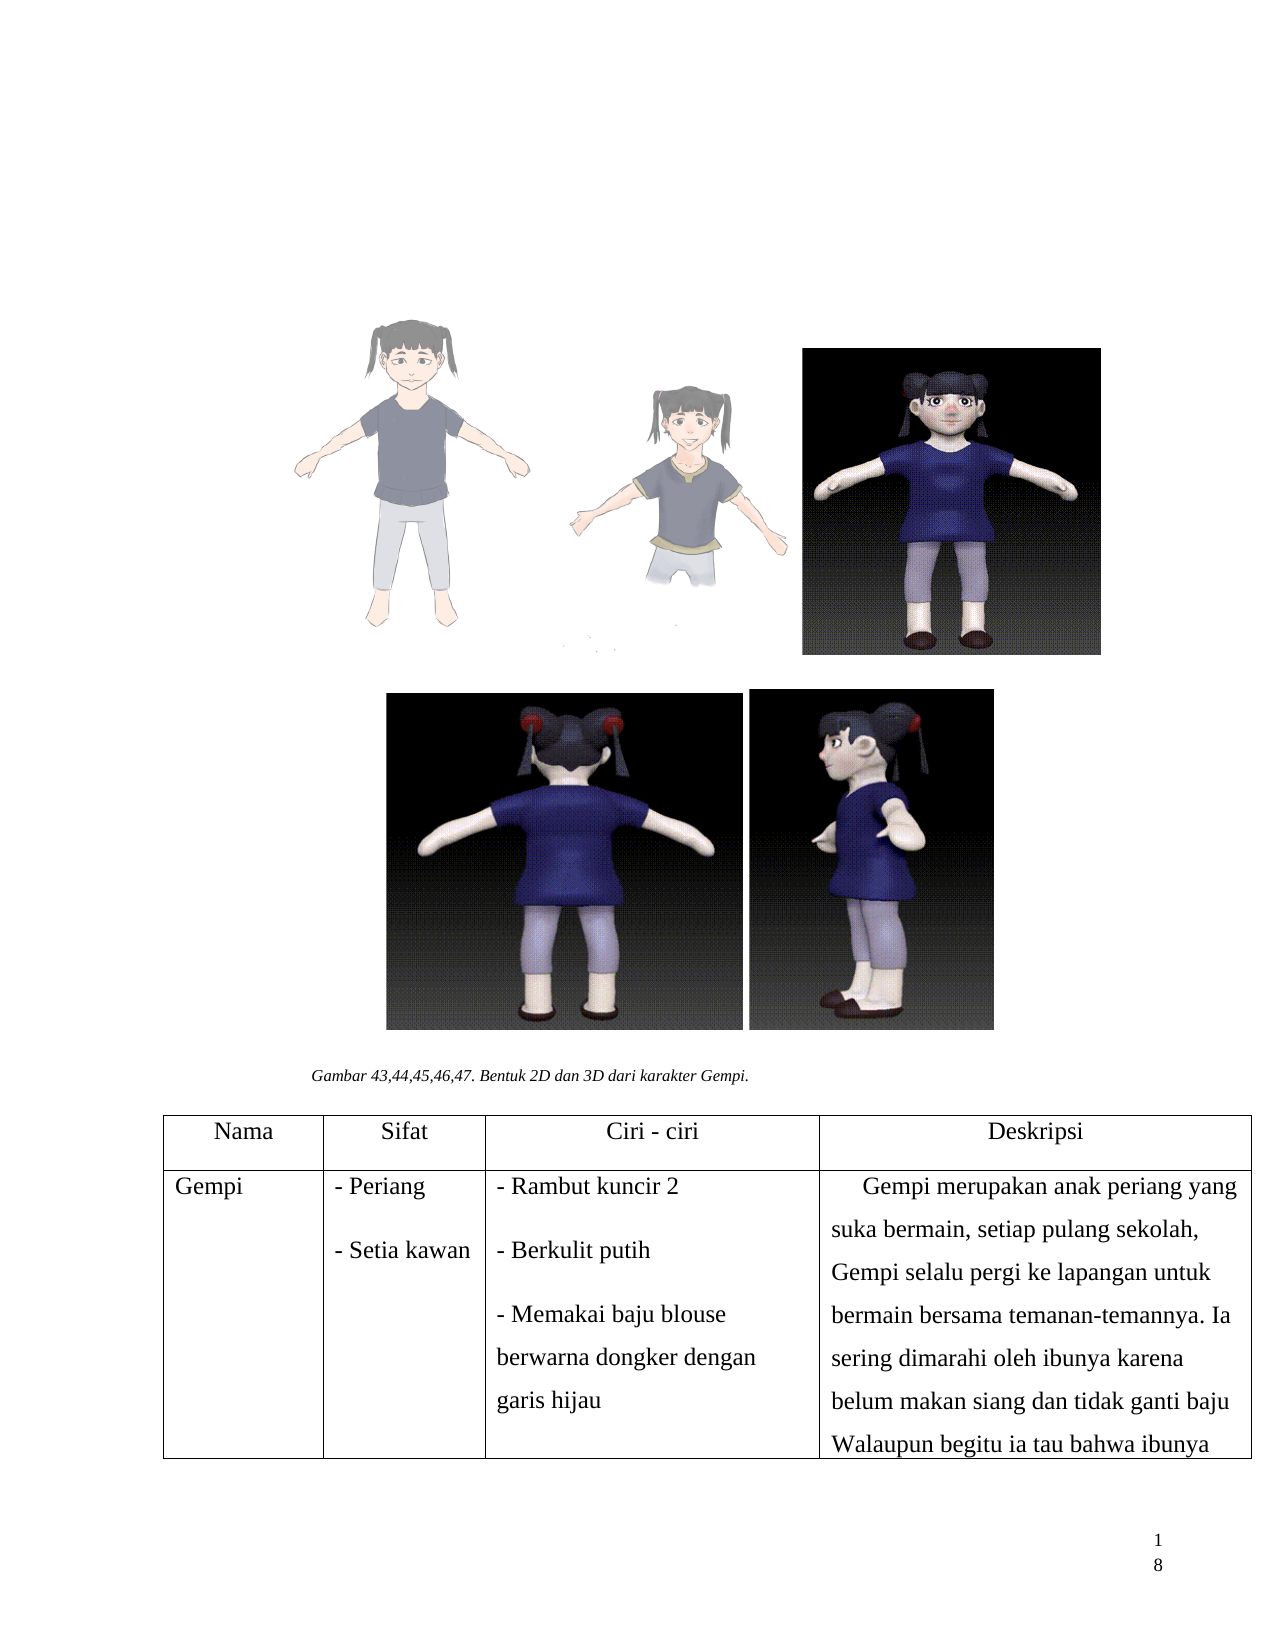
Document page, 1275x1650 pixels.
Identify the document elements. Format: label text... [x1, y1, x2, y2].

table_header Deskripsi [820, 1116, 1251, 1170]
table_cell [486, 1171, 819, 1458]
picture [386, 693, 743, 1030]
table_cell Gempi [164, 1171, 323, 1458]
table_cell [820, 1171, 1251, 1458]
picture [273, 236, 1101, 655]
table_header Ciri - ciri [486, 1116, 819, 1170]
text Gambar 43,44,45,46,47. Bentuk 2D dan 3D dari karakter Gempi. [236, 1065, 1172, 1084]
picture [749, 689, 994, 1030]
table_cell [324, 1171, 485, 1458]
table_header Sifat [324, 1116, 485, 1170]
table_header Nama [164, 1116, 323, 1170]
